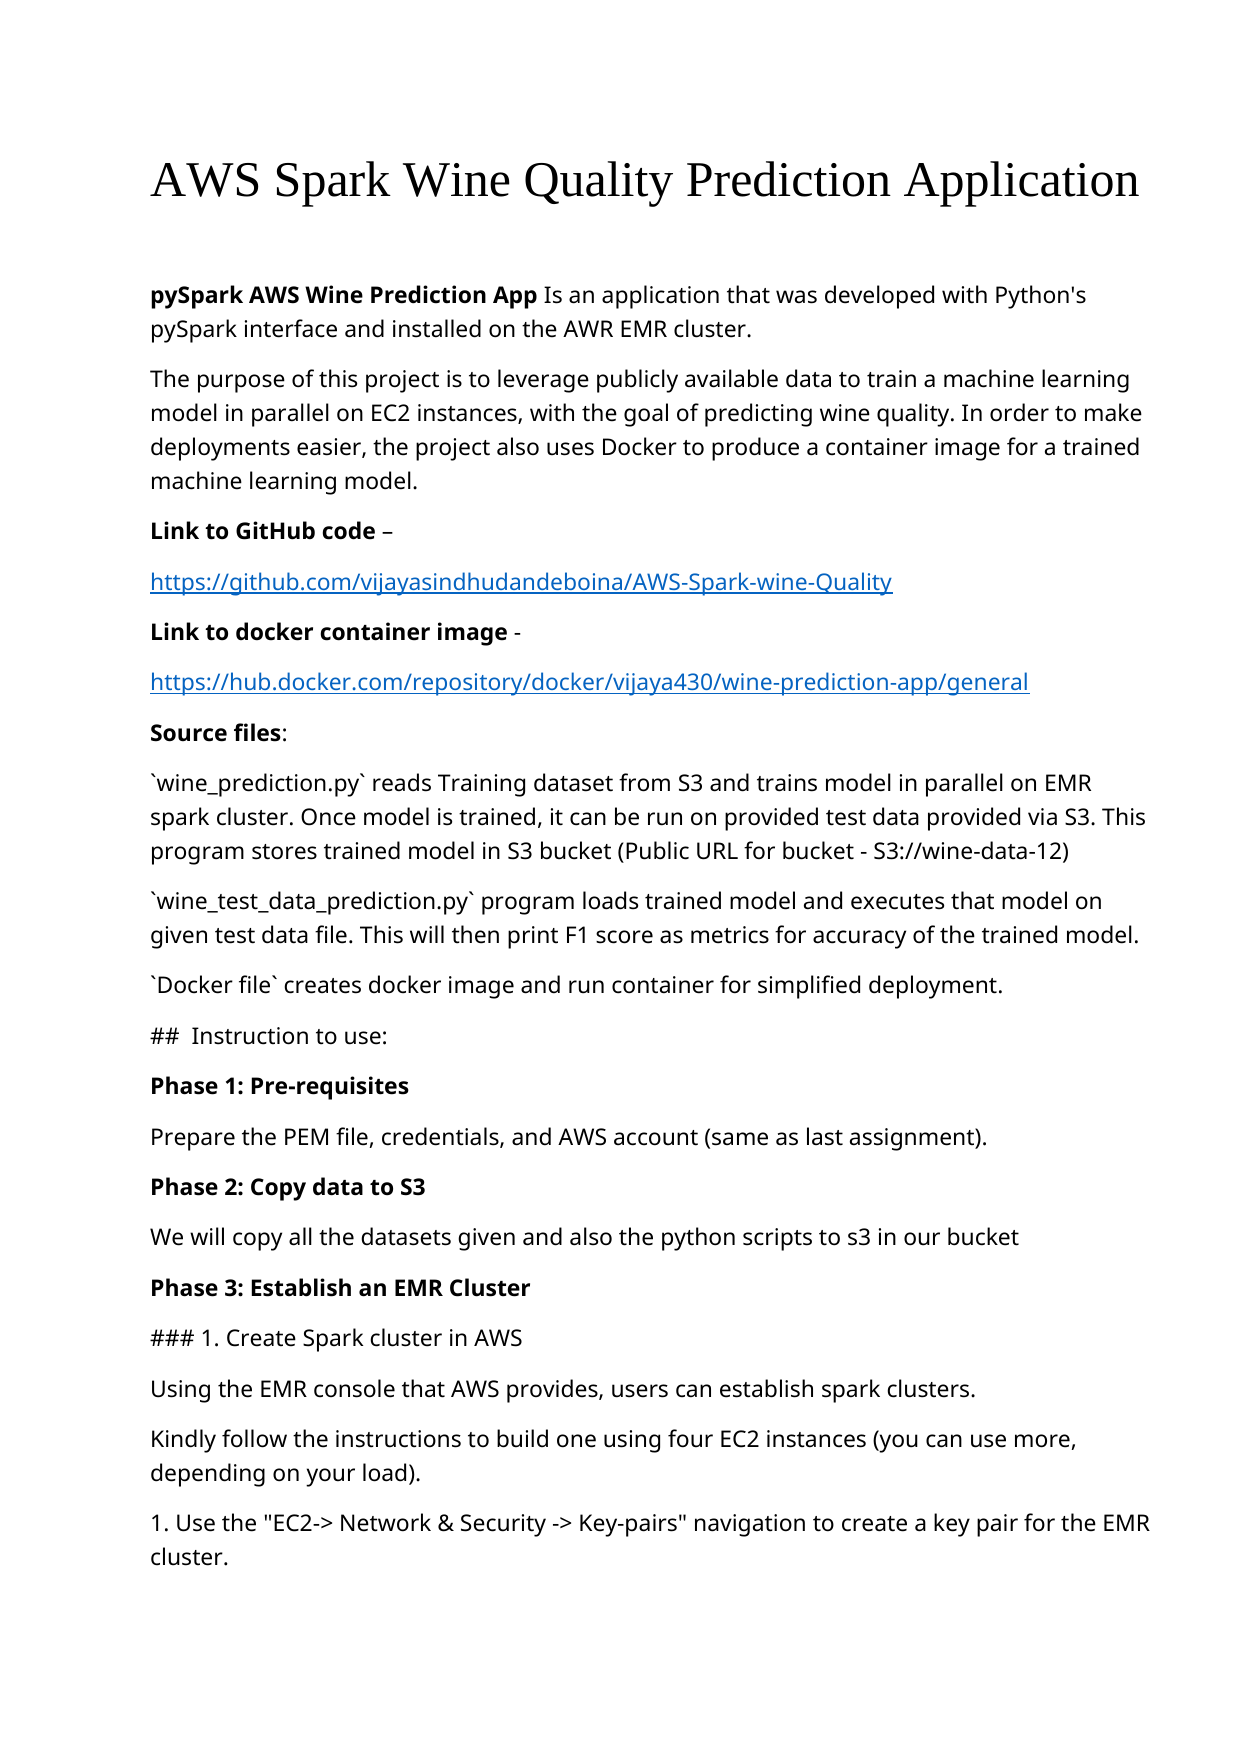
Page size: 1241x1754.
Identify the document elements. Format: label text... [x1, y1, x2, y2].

text Link to docker container image - [150, 616, 1153, 647]
text Kindly follow the instructions to build one using four EC2 instances (you can use more, depending on your load). [150, 1423, 1153, 1488]
text The purpose of this project is to leverage publicly available data to train a machine learning model in parallel on EC2 instances, with the goal of predicting wine quality. In order to make deployments easier, the project also uses Docker to produce a container image for a trained machine learning model. [150, 363, 1153, 496]
text Phase 1: Pre-requisites [150, 1070, 1153, 1101]
text AWS Spark Wine Quality Prediction Application [150, 150, 1153, 207]
text Phase 2: Copy data to S3 [150, 1171, 1153, 1202]
text ## Instruction to use: [150, 1019, 1153, 1051]
text `wine_prediction.py` reads Training dataset from S3 and trains model in parallel on EMR spark cluster. Once model is trained, it can be run on provided test data provided via S3. This program stores trained model in S3 bucket (Public URL for bucket - S3://wine-data-12) [150, 767, 1153, 866]
text https://hub.docker.com/repository/docker/vijaya430/wine-prediction-app/general [150, 666, 1153, 697]
text ### 1. Create Spark cluster in AWS [150, 1322, 1153, 1353]
text We will copy all the datasets given and also the python scripts to s3 in our bucket [150, 1221, 1153, 1252]
text Prepare the PEM file, credentials, and AWS account (same as last assignment). [150, 1120, 1153, 1152]
text Phase 3: Establish an EMR Cluster [150, 1272, 1153, 1303]
text Using the EMR console that AWS provides, users can establish spark clusters. [150, 1372, 1153, 1404]
text `Docker file` creates docker image and run container for simplified deployment. [150, 969, 1153, 1000]
text Link to GitHub code – [150, 515, 1153, 546]
text `wine_test_data_prediction.py` program loads trained model and executes that model on given test data file. This will then print F1 score as metrics for accuracy of the trained model. [150, 885, 1153, 950]
text Source files: [150, 717, 1153, 748]
text 1. Use the "EC2-> Network & Security -> Key-pairs" navigation to create a key pair for the EMR cluster. [150, 1507, 1153, 1572]
text https://github.com/vijayasindhudandeboina/AWS-Spark-wine-Quality [150, 565, 1153, 597]
text pySpark AWS Wine Prediction App Is an application that was developed with Python's pySpark interface and installed on the AWR EMR cluster. [150, 279, 1153, 344]
